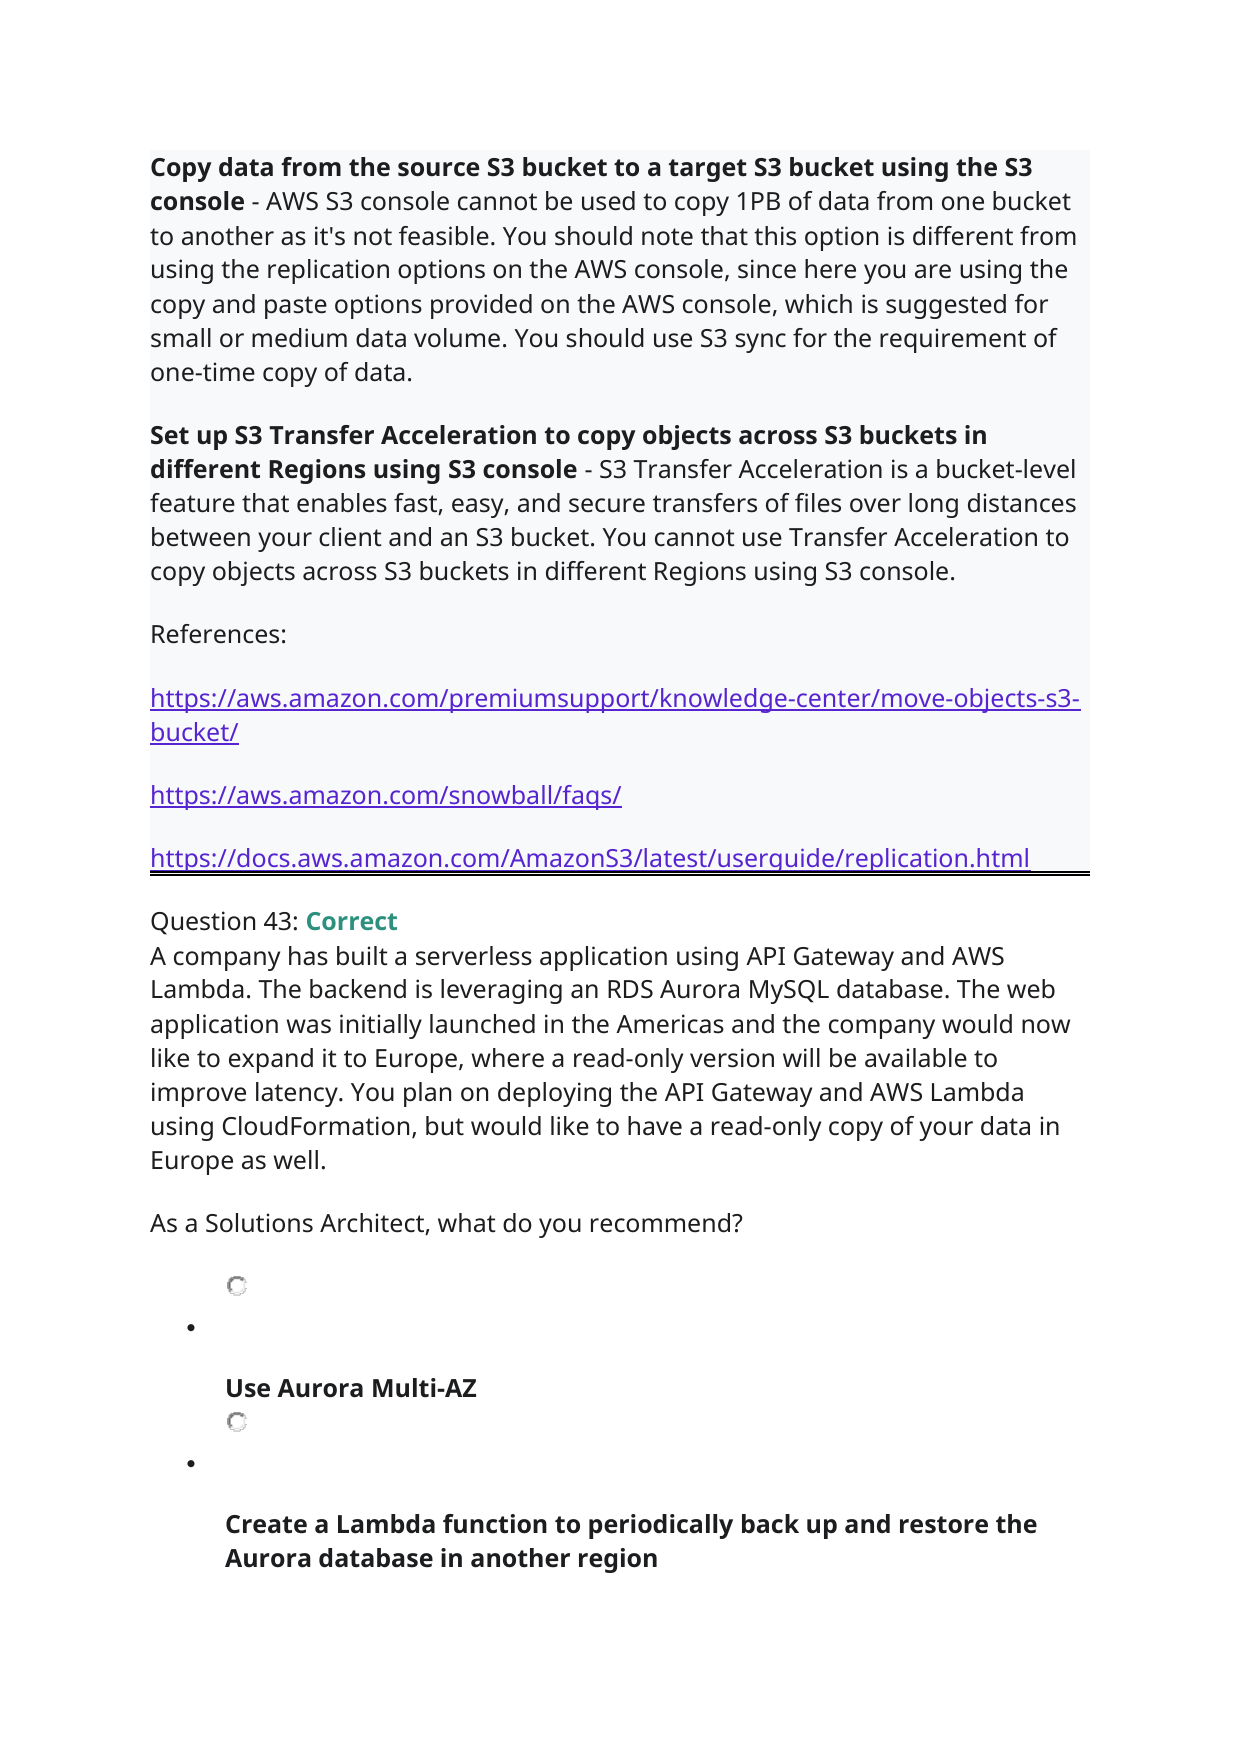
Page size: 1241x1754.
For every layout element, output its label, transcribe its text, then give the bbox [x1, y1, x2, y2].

text References: [150, 617, 1090, 651]
text As a Solutions Architect, what do you recommend? [150, 1206, 1090, 1240]
text Use Aurora Multi-AZ [225, 1371, 1090, 1405]
text https://aws.amazon.com/premiumsupport/knowledge-center/move-objects-s3-bucket/ [150, 680, 1090, 748]
text Copy data from the source S3 bucket to a target S3 bucket using the S3 console - AWS S3 console cannot be used to copy 1PB of data from one bucket to another as it's not feasible. You should note that this option is different from using the replication options on the AWS console, since here you are using the copy and paste options provided on the AWS console, which is suggested for small or medium data volume. You should use S3 sync for the requirement of one-time copy of data. [150, 150, 1090, 388]
text Create a Lambda function to periodically back up and restore the Aurora database in another region [225, 1506, 1090, 1574]
text https://aws.amazon.com/snowball/faqs/ [150, 778, 1090, 812]
text Question 43: Correct [150, 904, 1090, 938]
text A company has built a serverless application using API Gateway and AWS Lambda. The backend is leveraging an RDS Aurora MySQL database. The web application was initially launched in the Americas and the company would now like to expand it to Europe, where a read-only version will be available to improve latency. You plan on deploying the API Gateway and AWS Lambda using CloudFormation, but would like to have a read-only copy of your data in Europe as well. [150, 938, 1090, 1177]
text Set up S3 Transfer Acceleration to copy objects across S3 buckets in different Regions using S3 console - S3 Transfer Acceleration is a bucket-level feature that enables fast, easy, and secure transfers of files over long distances between your client and an S3 bucket. You cannot use Transfer Acceleration to copy objects across S3 buckets in different Regions using S3 console. [150, 418, 1090, 588]
text https://docs.aws.amazon.com/AmazonS3/latest/userguide/replication.html [150, 841, 1090, 871]
